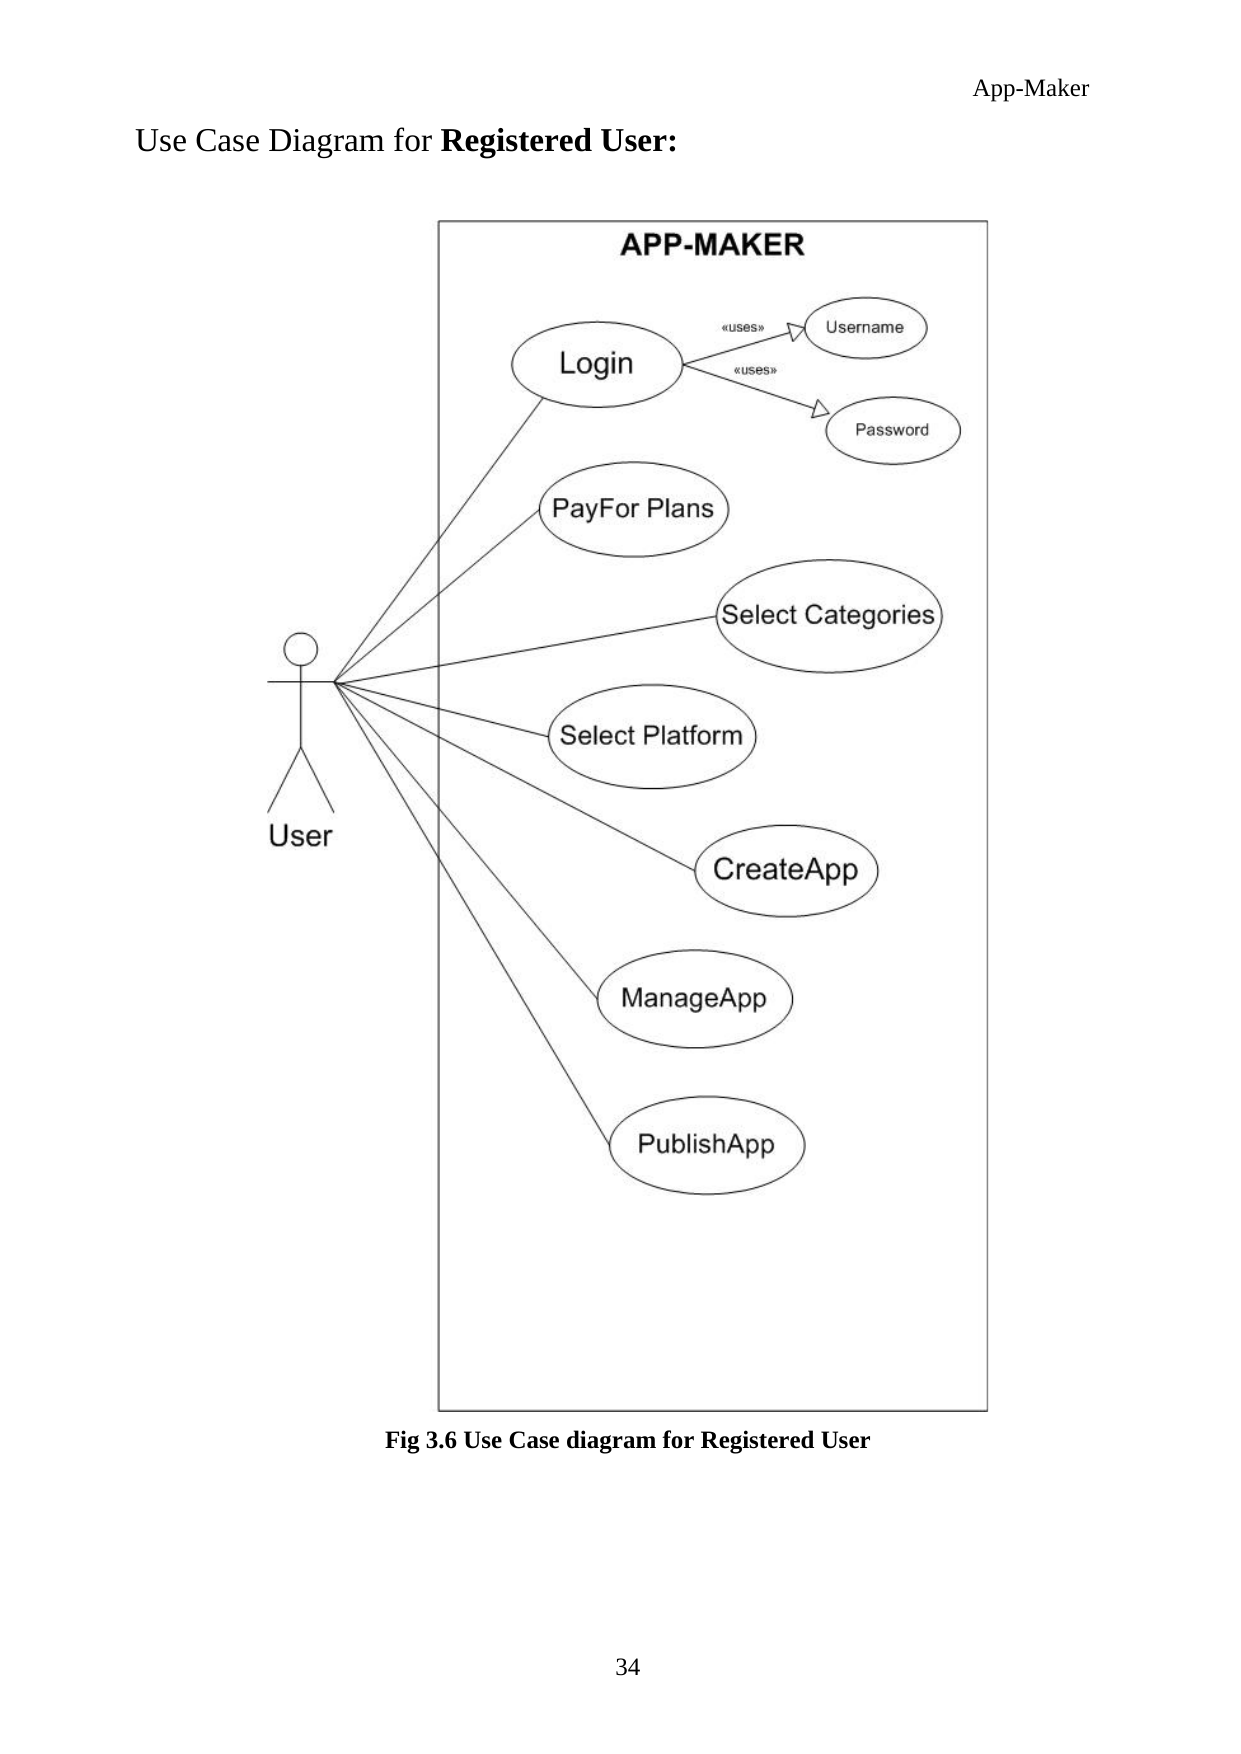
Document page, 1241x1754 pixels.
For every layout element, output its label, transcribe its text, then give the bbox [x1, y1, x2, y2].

text Use Case Diagram for Registered User: [135, 120, 1120, 158]
text Fig 3.6 Use Case diagram for Registered User [135, 1426, 1120, 1454]
picture [267, 220, 989, 1412]
